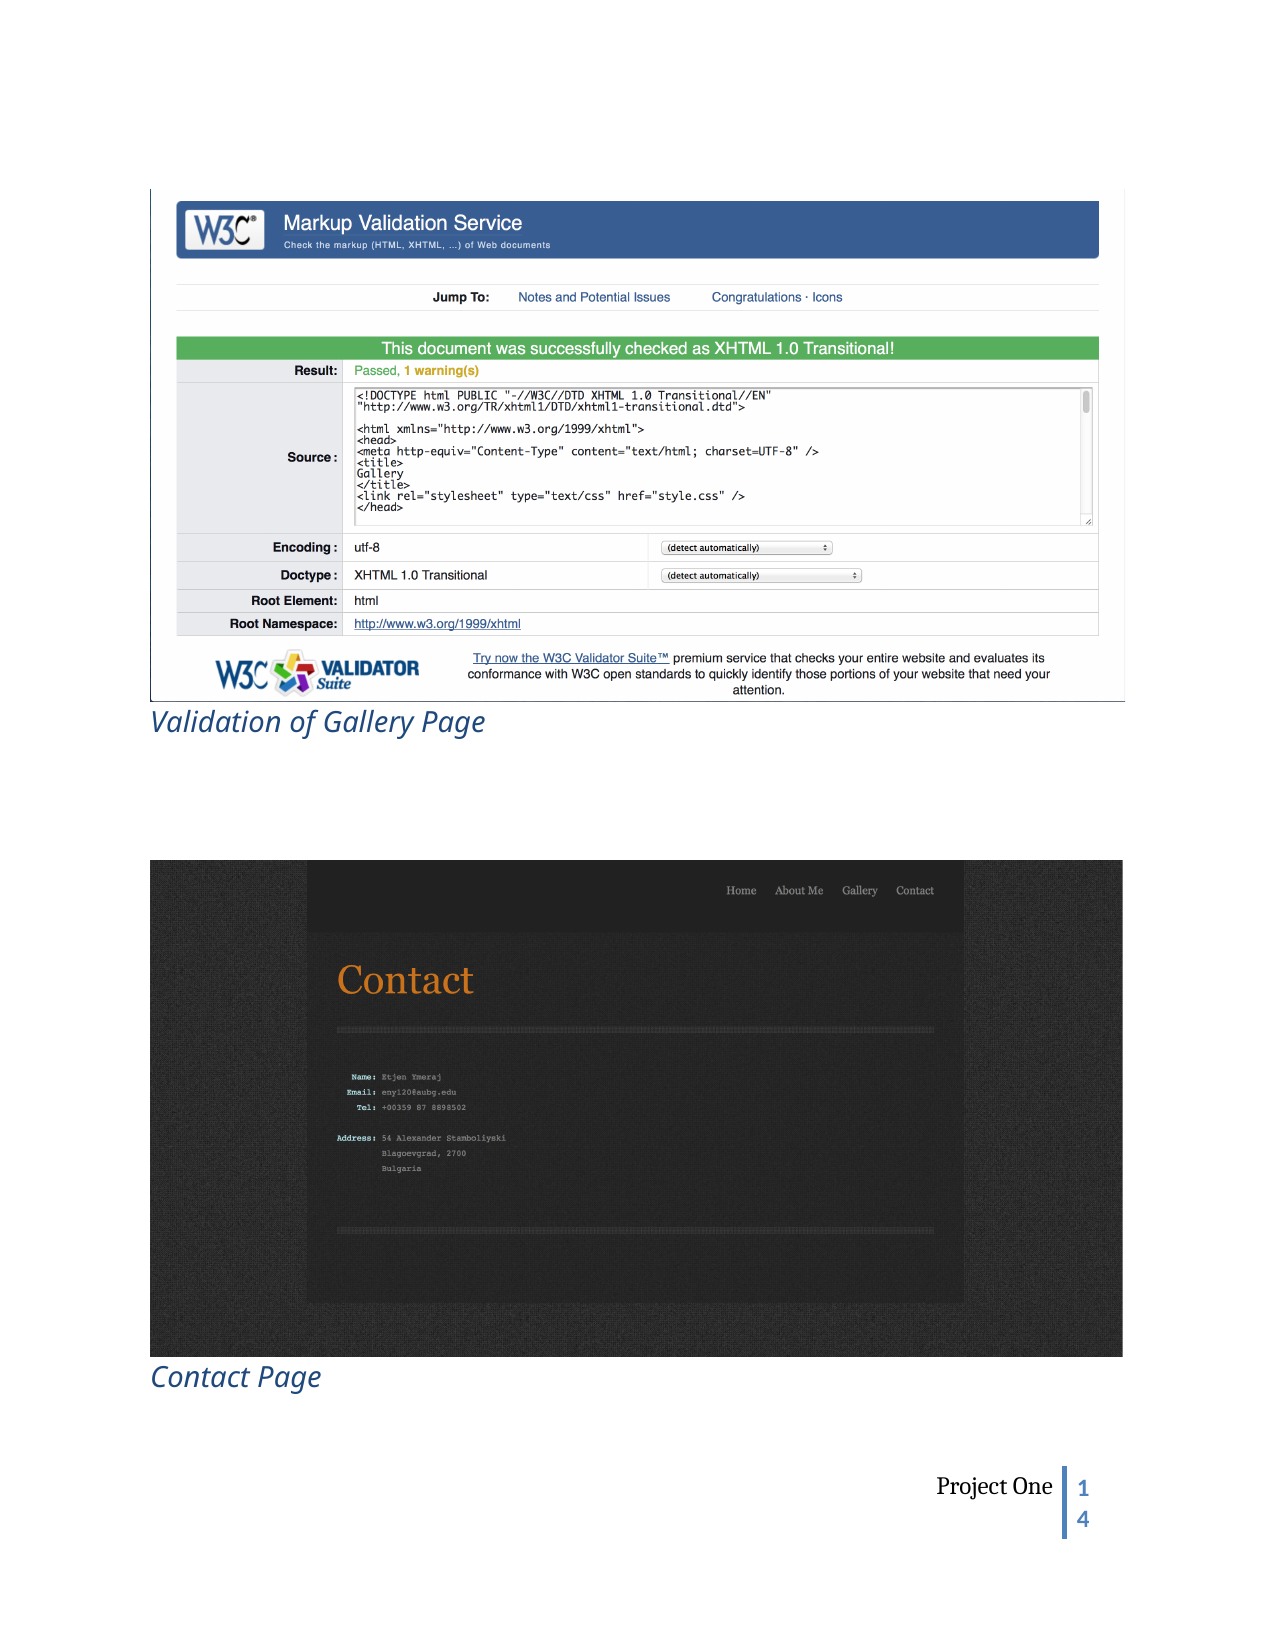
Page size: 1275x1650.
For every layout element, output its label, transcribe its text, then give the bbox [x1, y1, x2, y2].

picture [150, 189, 1125, 702]
text Contact Page [150, 1357, 1125, 1396]
text Validation of Gallery Page [150, 702, 1125, 741]
picture [150, 860, 1123, 1357]
